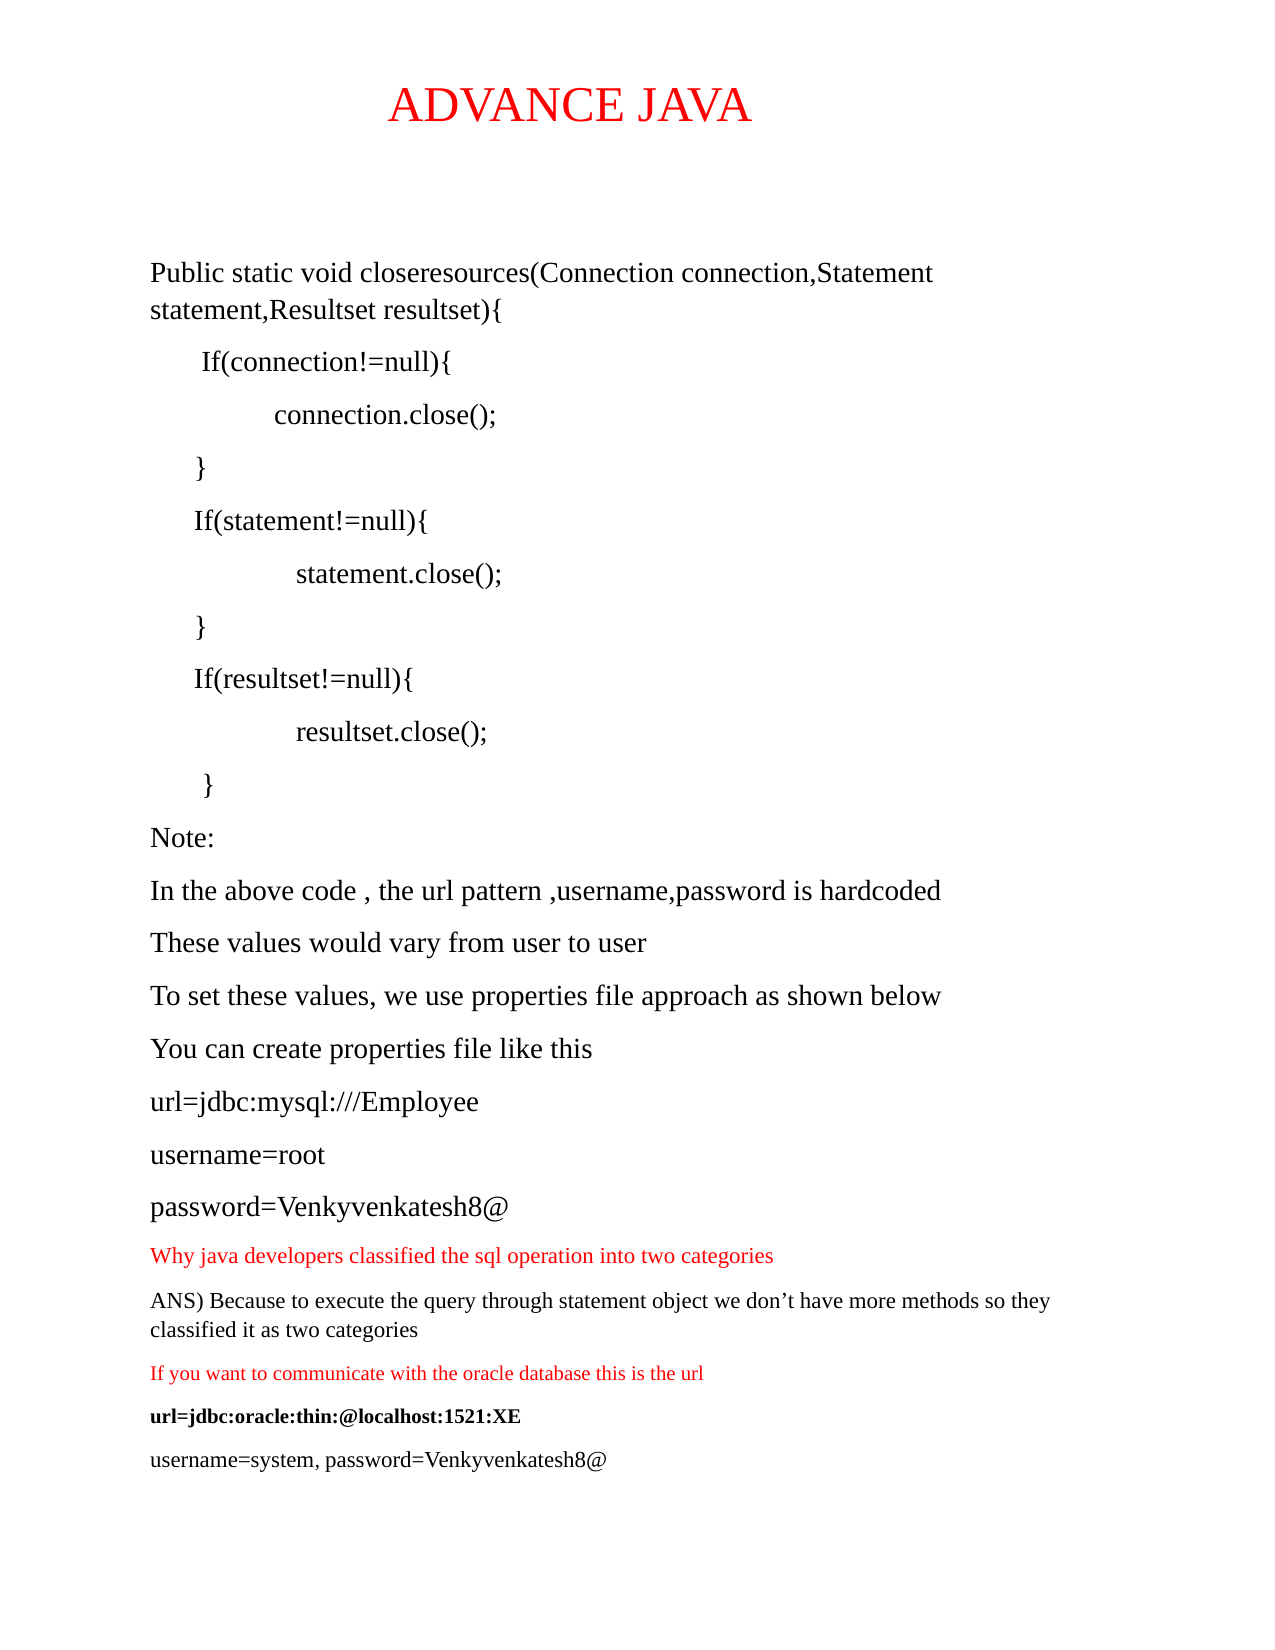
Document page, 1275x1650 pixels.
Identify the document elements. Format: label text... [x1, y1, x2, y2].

text If(resultset!=null){ [150, 661, 1125, 695]
text url=jdbc:oracle:thin:@localhost:1521:XE [150, 1404, 1125, 1428]
text } [150, 767, 1125, 801]
text ANS) Because to execute the query through statement object we don’t have more methods so they classified it as two categories [150, 1287, 1125, 1342]
text You can create properties file like this [150, 1031, 1125, 1065]
text password=Venkyvenkatesh8@ [150, 1189, 1125, 1223]
text resultset.close(); [150, 714, 1125, 748]
text To set these values, we use properties file approach as shown below [150, 978, 1125, 1012]
text statement.close(); [150, 556, 1125, 589]
text If(statement!=null){ [150, 503, 1125, 537]
text Public static void closeresources(Connection connection,Statement statement,Resultset resultset){ [150, 256, 1125, 325]
text username=root [150, 1137, 1125, 1170]
text username=system, password=Venkyvenkatesh8@ [150, 1446, 1125, 1473]
text } [150, 609, 1125, 642]
text } [150, 450, 1125, 484]
text url=jdbc:mysql:///Employee [150, 1084, 1125, 1117]
text If(connection!=null){ [150, 344, 1125, 378]
text These values would vary from user to user [150, 926, 1125, 959]
text connection.close(); [150, 397, 1125, 431]
text Why java developers classified the sql operation into two categories [150, 1242, 1125, 1269]
text If you want to communicate with the oracle database this is the url [150, 1361, 1125, 1385]
text Note: [150, 820, 1125, 853]
text In the above code , the url pattern ,username,password is hardcoded [150, 873, 1125, 906]
